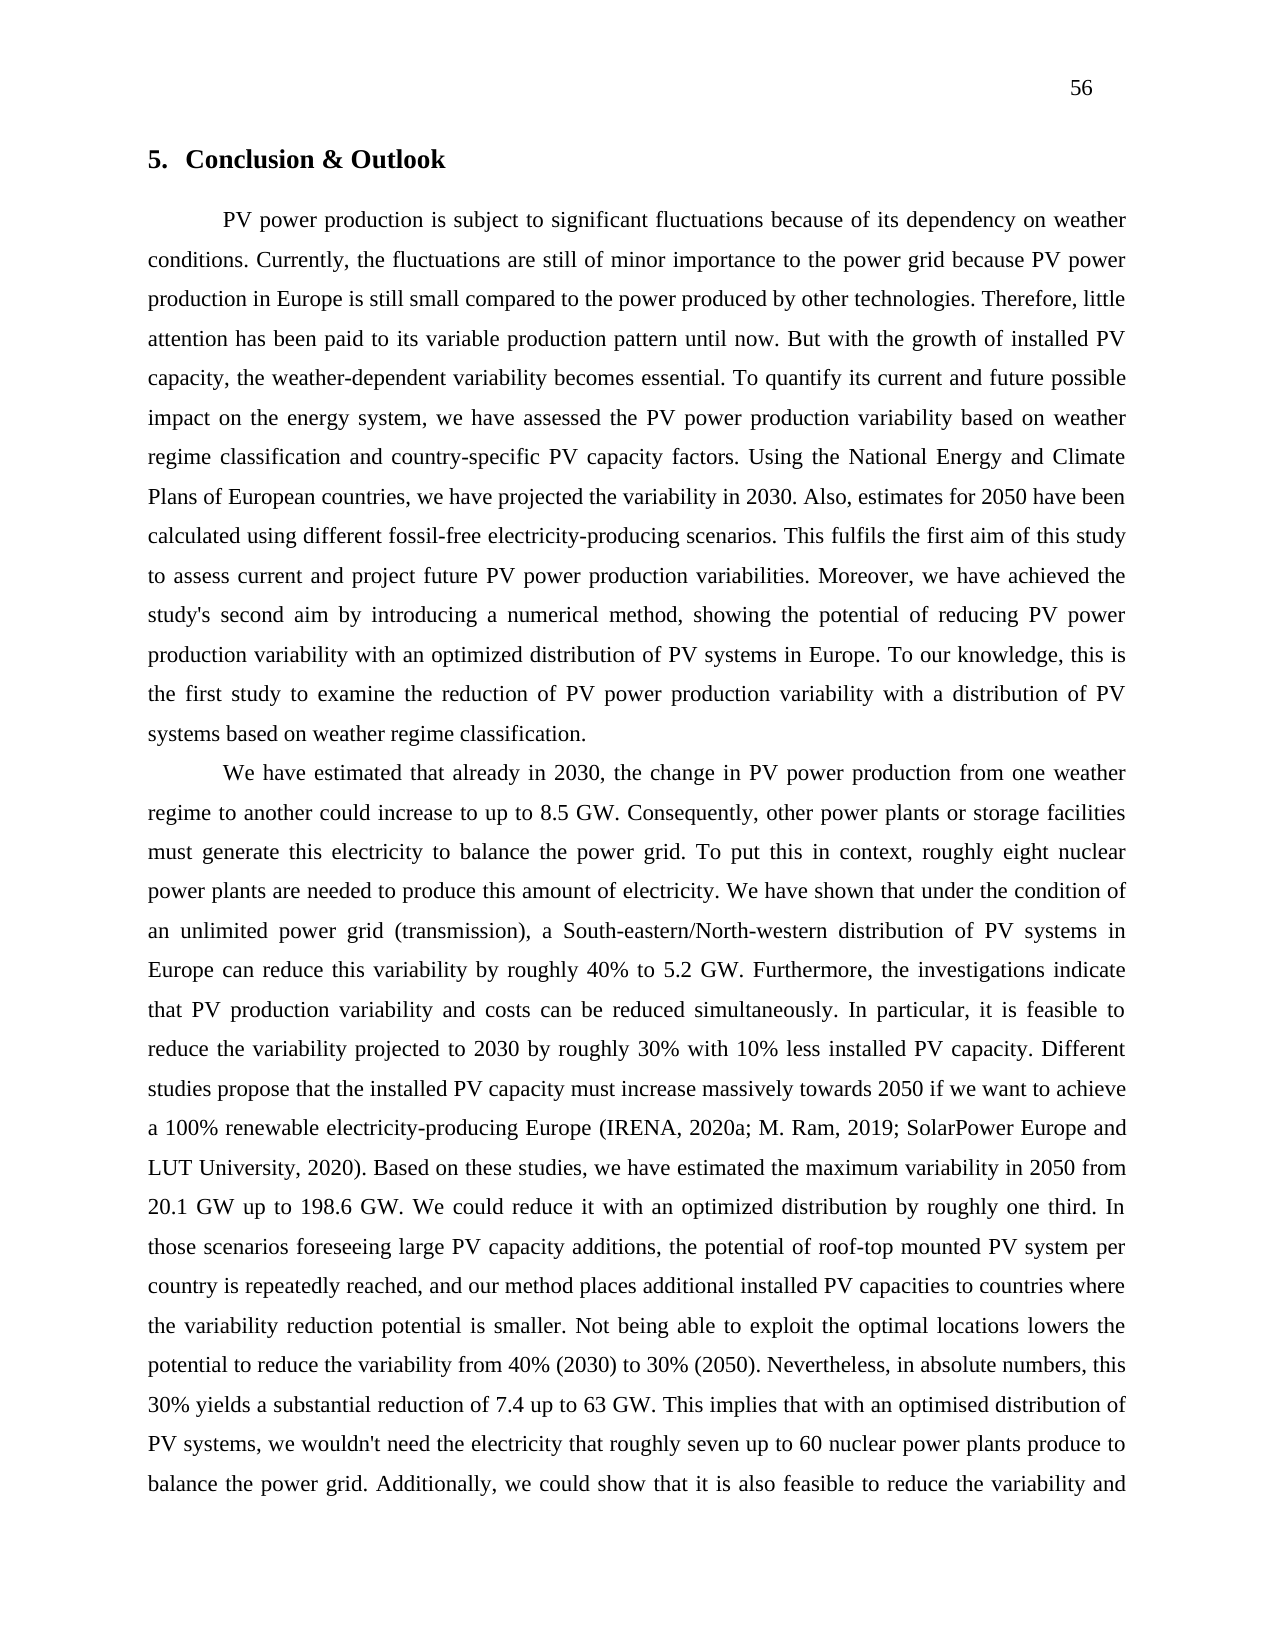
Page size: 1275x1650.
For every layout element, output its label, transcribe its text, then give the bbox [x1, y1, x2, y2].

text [148, 759, 1127, 1496]
subtitle Conclusion & Outlook [148, 143, 1127, 174]
text PV power production is subject to significant fluctuations because of its dependency on weather conditions. Currently, the fluctuations are still of minor importance to the power grid because PV power production in Europe is still small compared to the power produced by other technologies. Therefore, little attention has been paid to its variable production pattern until now. But with the growth of installed PV capacity, the weather-dependent variability becomes essential. To quantify its current and future possible impact on the energy system, we have assessed the PV power production variability based on weather regime classification and country-specific PV capacity factors. Using the National Energy and Climate Plans of European countries, we have projected the variability in 2030. Also, estimates for 2050 have been calculated using different fossil-free electricity-producing scenarios. This fulfils the first aim of this study to assess current and project future PV power production variabilities. Moreover, we have achieved the study's second aim by introducing a numerical method, showing the potential of reducing PV power production variability with an optimized distribution of PV systems in Europe. To our knowledge, this is the first study to examine the reduction of PV power production variability with a distribution of PV systems based on weather regime classification. [148, 206, 1127, 746]
